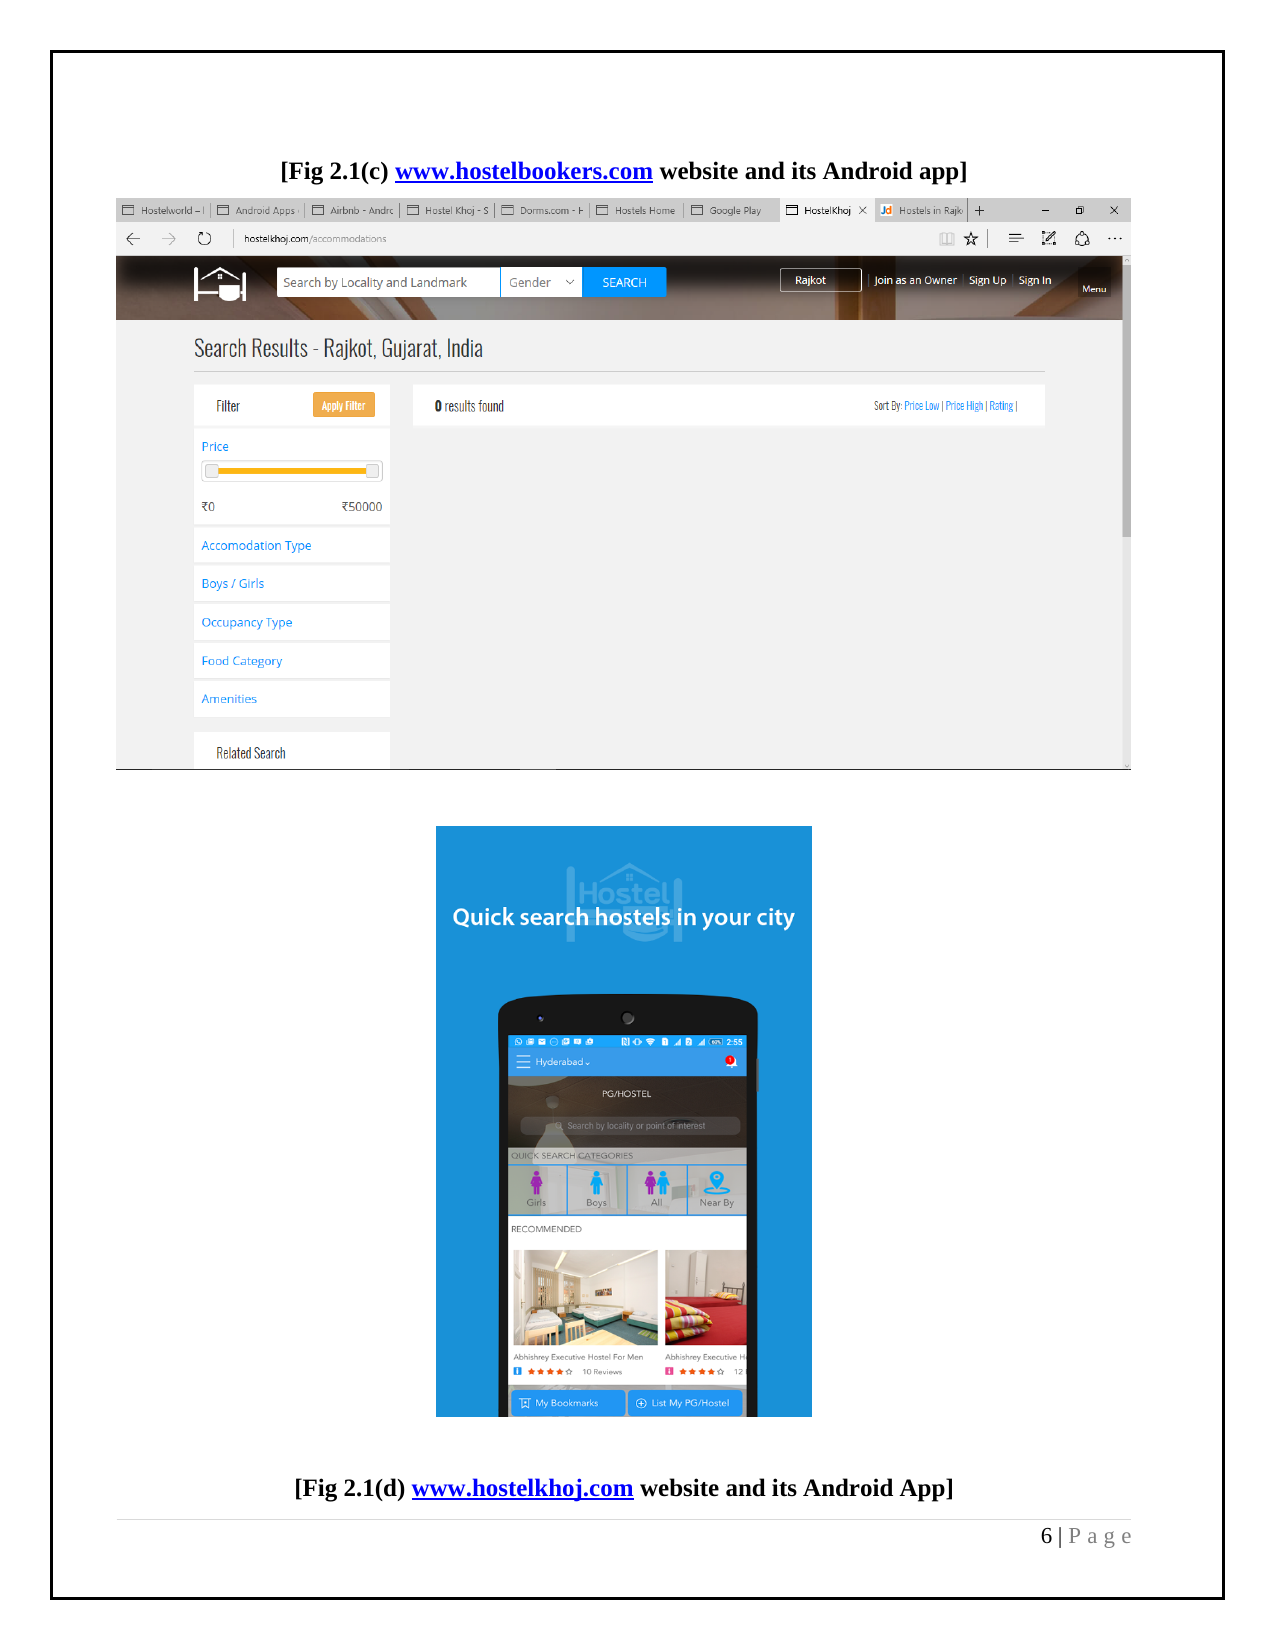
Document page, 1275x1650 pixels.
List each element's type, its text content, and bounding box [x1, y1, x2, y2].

picture [116, 198, 1131, 770]
text [Fig 2.1(c) www.hostelbookers.com website and its Android app] [117, 156, 1131, 198]
text [Fig 2.1(d) www.hostelkhoj.com website and its Android App] [117, 1473, 1131, 1502]
picture [436, 826, 812, 1417]
